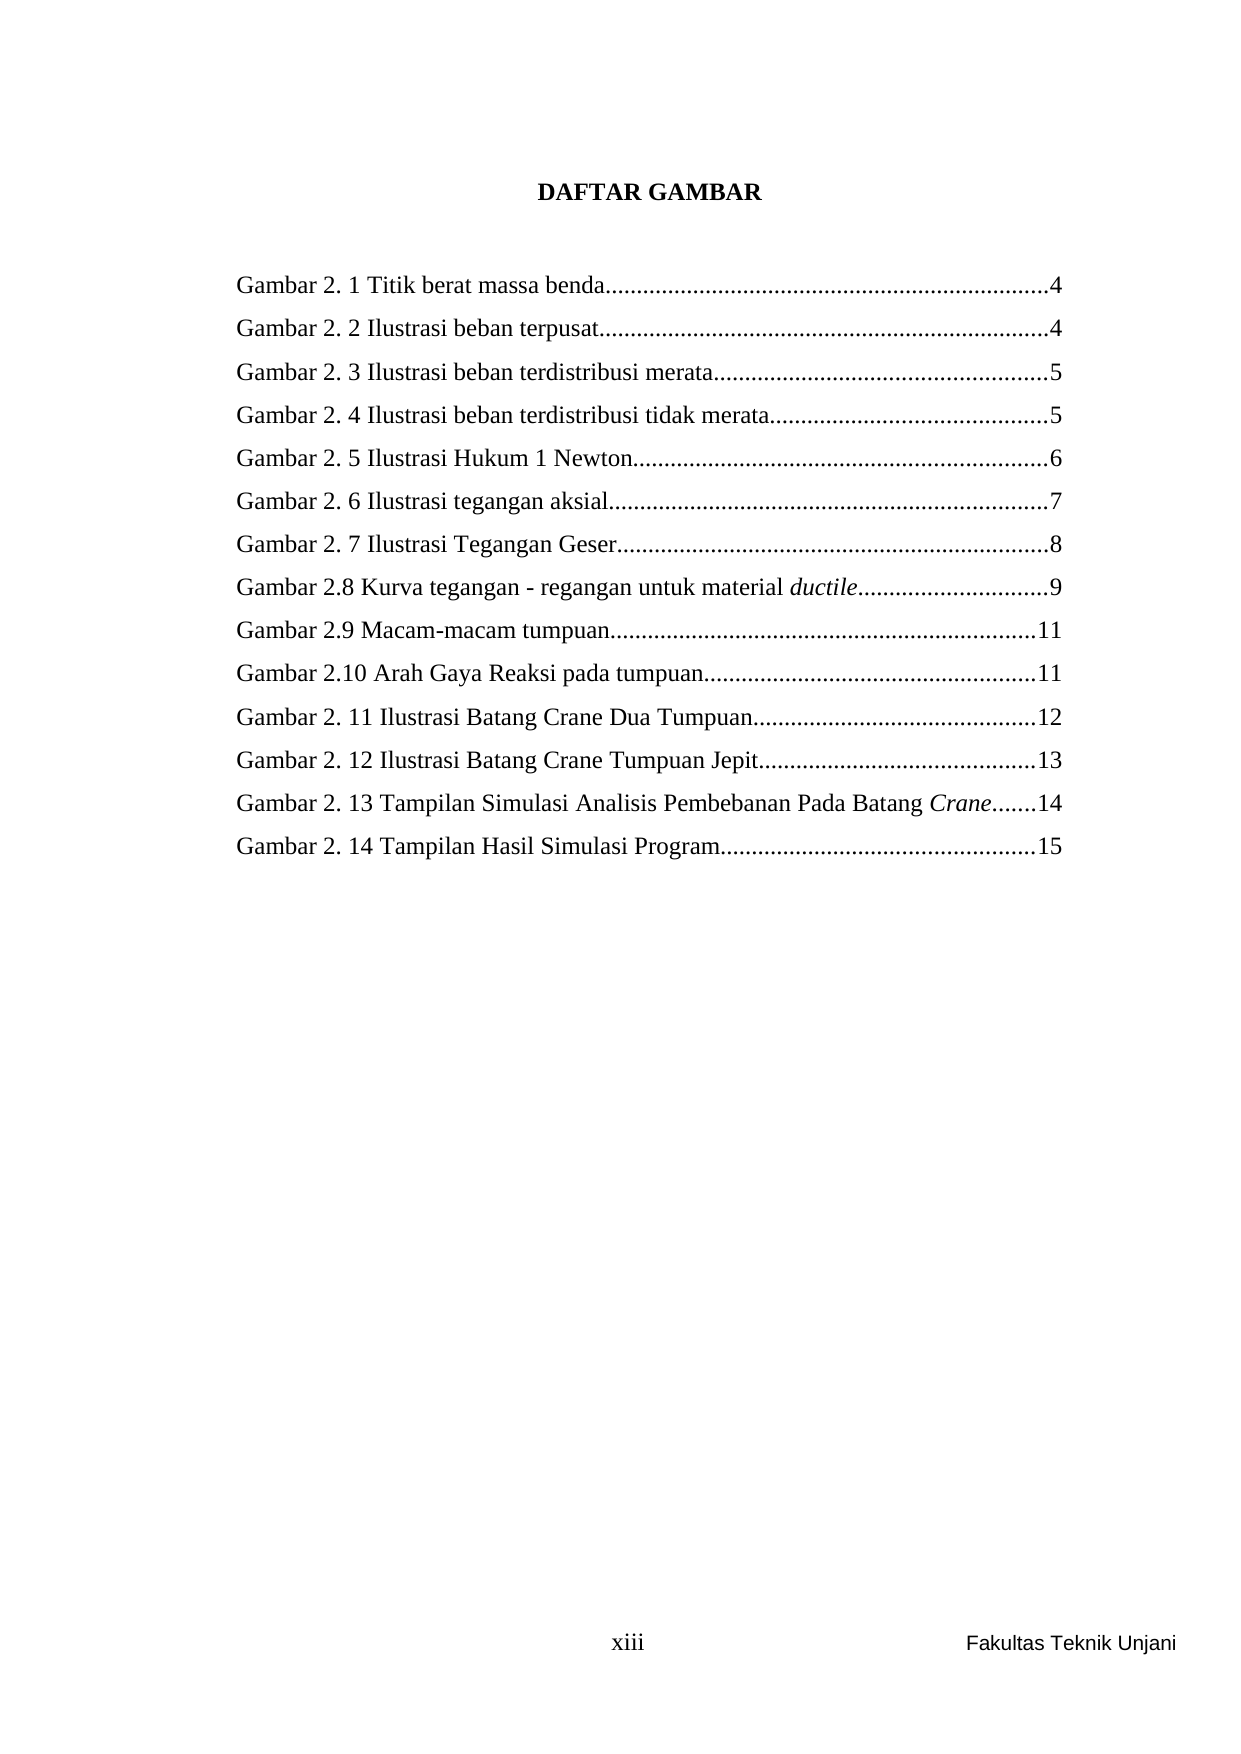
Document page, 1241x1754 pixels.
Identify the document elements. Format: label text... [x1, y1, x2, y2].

text Gambar 2. 5 Ilustrasi Hukum 1 Newton 6 [236, 443, 1063, 472]
text Gambar 2. 2 Ilustrasi beban terpusat 4 [236, 313, 1063, 342]
text Gambar 2. 4 Ilustrasi beban terdistribusi tidak merata 5 [236, 400, 1063, 428]
subtitle DAFTAR GAMBAR [236, 177, 1063, 206]
text Gambar 2.9 Macam-macam tumpuan 11 [236, 615, 1063, 644]
text Gambar 2. 1 Titik berat massa benda 4 [236, 270, 1063, 299]
text Gambar 2. 11 Ilustrasi Batang Crane Dua Tumpuan 12 [236, 702, 1063, 730]
text Gambar 2.10 Arah Gaya Reaksi pada tumpuan 11 [236, 658, 1063, 687]
text Gambar 2. 3 Ilustrasi beban terdistribusi merata 5 [236, 357, 1063, 385]
text Gambar 2. 6 Ilustrasi tegangan aksial 7 [236, 486, 1063, 515]
text Gambar 2. 13 Tampilan Simulasi Analisis Pembebanan Pada Batang Crane 14 [236, 788, 1063, 817]
text Gambar 2.8 Kurva tegangan - regangan untuk material ductile 9 [236, 572, 1063, 601]
text Gambar 2. 12 Ilustrasi Batang Crane Tumpuan Jepit 13 [236, 745, 1063, 773]
text Gambar 2. 7 Ilustrasi Tegangan Geser 8 [236, 529, 1063, 558]
text Gambar 2. 14 Tampilan Hasil Simulasi Program 15 [236, 831, 1063, 860]
